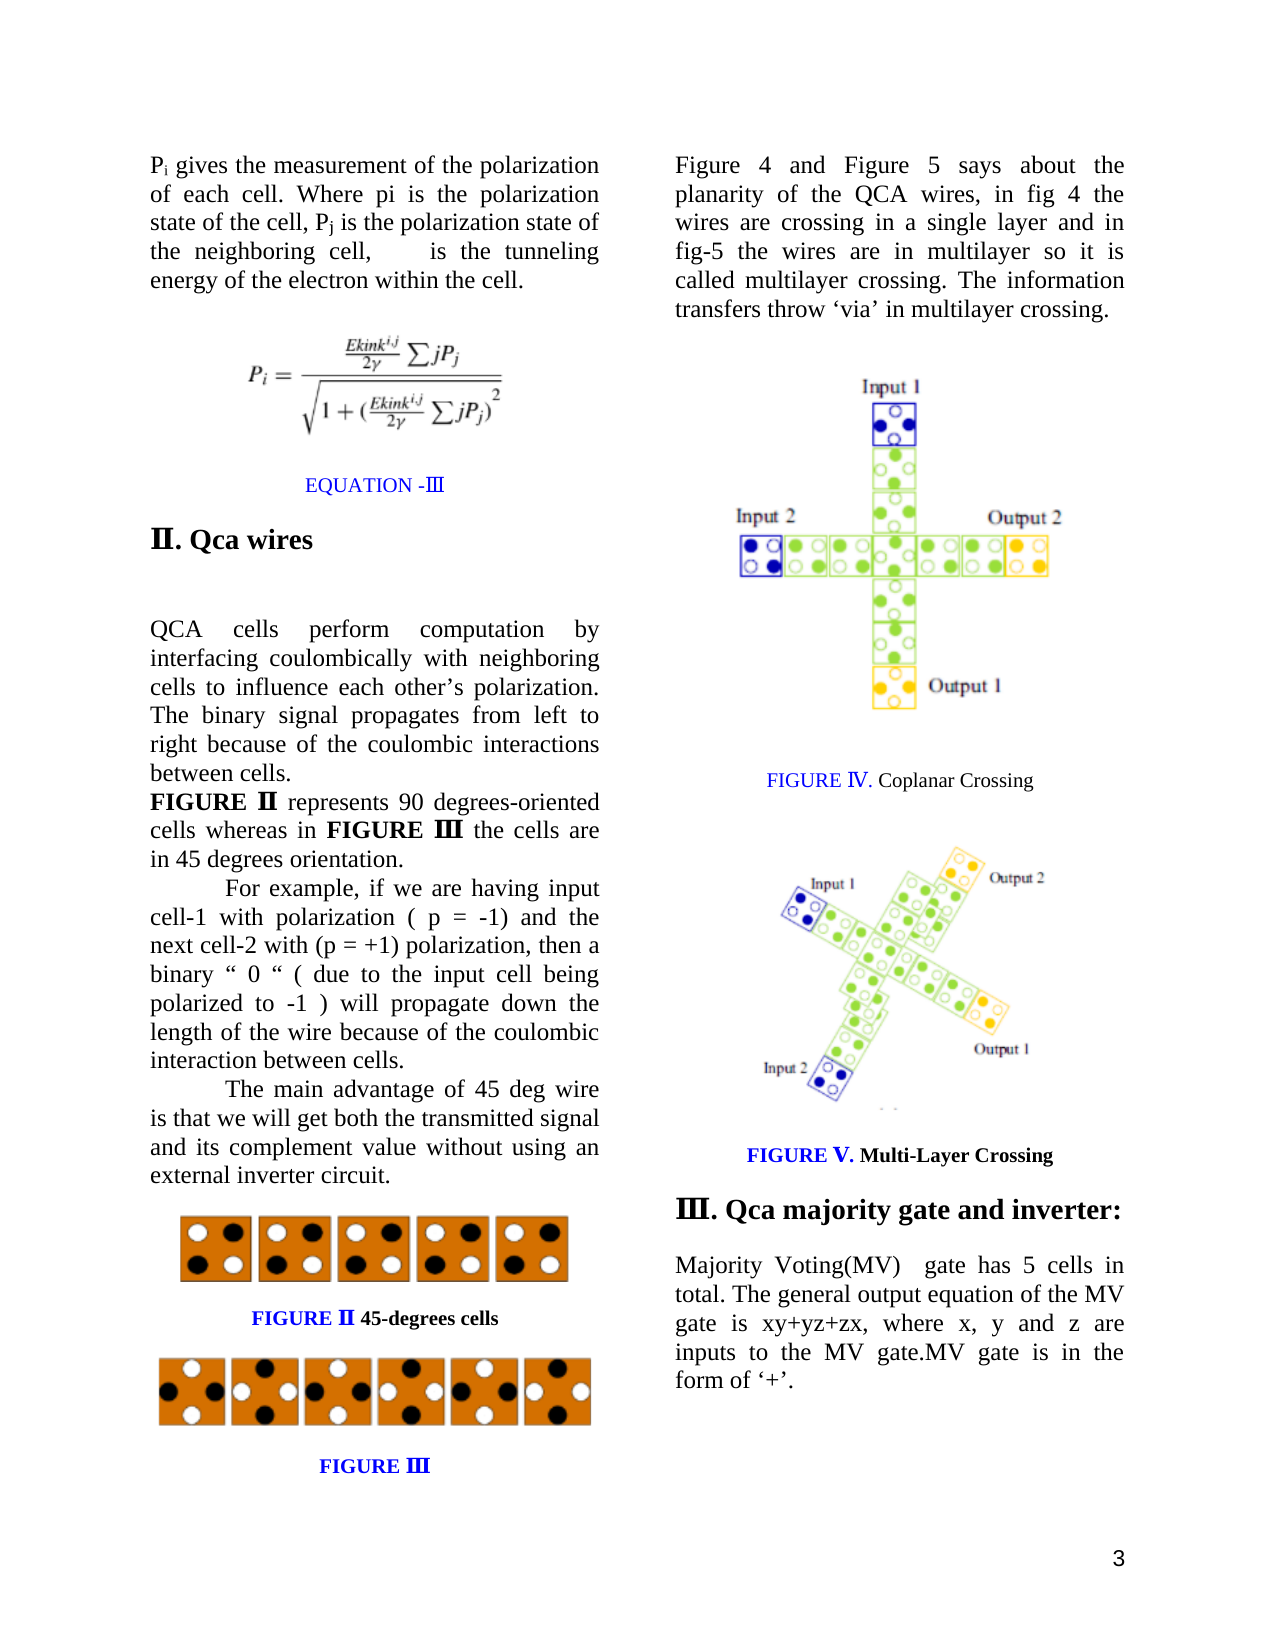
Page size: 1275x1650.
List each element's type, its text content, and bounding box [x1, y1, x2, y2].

picture [180, 1214, 570, 1282]
text FIGURE Ⅲ [150, 1454, 600, 1478]
text Majority Voting(MV) gate has 5 cells in total. The general output equation of the MV gate is xy+yz+zx, where x, y and z are inputs to the MV gate.MV gate is in the form of ‘+’. [675, 1250, 1125, 1394]
picture [158, 1355, 592, 1429]
text Figure 4 and Figure 5 says about the planarity of the QCA wires, in fig 4 the wires are crossing in a single layer and in fig-5 the wires are in multilayer so it is called multilayer crossing. The information transfers throw ‘via’ in multilayer crossing. [675, 150, 1125, 322]
text FIGURE Ⅴ. Multi-Layer Crossing [675, 1143, 1125, 1167]
picture [675, 347, 1125, 744]
text FIGURE Ⅱ 45-degrees cells [150, 1306, 600, 1330]
picture [221, 318, 529, 448]
text FIGURE Ⅳ. Coplanar Crossing [675, 768, 1125, 792]
text Ⅱ. Qca wires [150, 522, 600, 556]
text For example, if we are having input cell-1 with polarization ( p = -1) and the next cell-2 with (p = +1) polarization, then a binary “ 0 “ ( due to the input cell being polarized to -1 ) will propagate down the length of the wire because of the coulombic interaction between cells. [150, 873, 600, 1074]
text QCA cells perform computation by interfacing coulombically with neighboring cells to influence each other’s polarization. The binary signal propagates from left to right because of the coulombic interactions between cells. [150, 614, 600, 787]
text FIGURE Ⅱ represents 90 degrees-oriented cells whereas in FIGURE Ⅲ the cells are in 45 degrees orientation. [150, 787, 600, 873]
text Pᵢ gives the measurement of the polarization of each cell. Where pi is the polarization state of the cell, Pⱼ is the polarization state of the neighboring cell, 𝛾 is the tunneling energy of the electron within the cell. [150, 150, 600, 294]
text EQUATION -Ⅲ [150, 473, 600, 497]
text Ⅲ. Qca majority gate and inverter: [675, 1192, 1125, 1225]
text The main advantage of 45 deg wire is that we will get both the transmitted signal and its complement value without using an external inverter circuit. [150, 1074, 600, 1189]
picture [737, 817, 1063, 1118]
